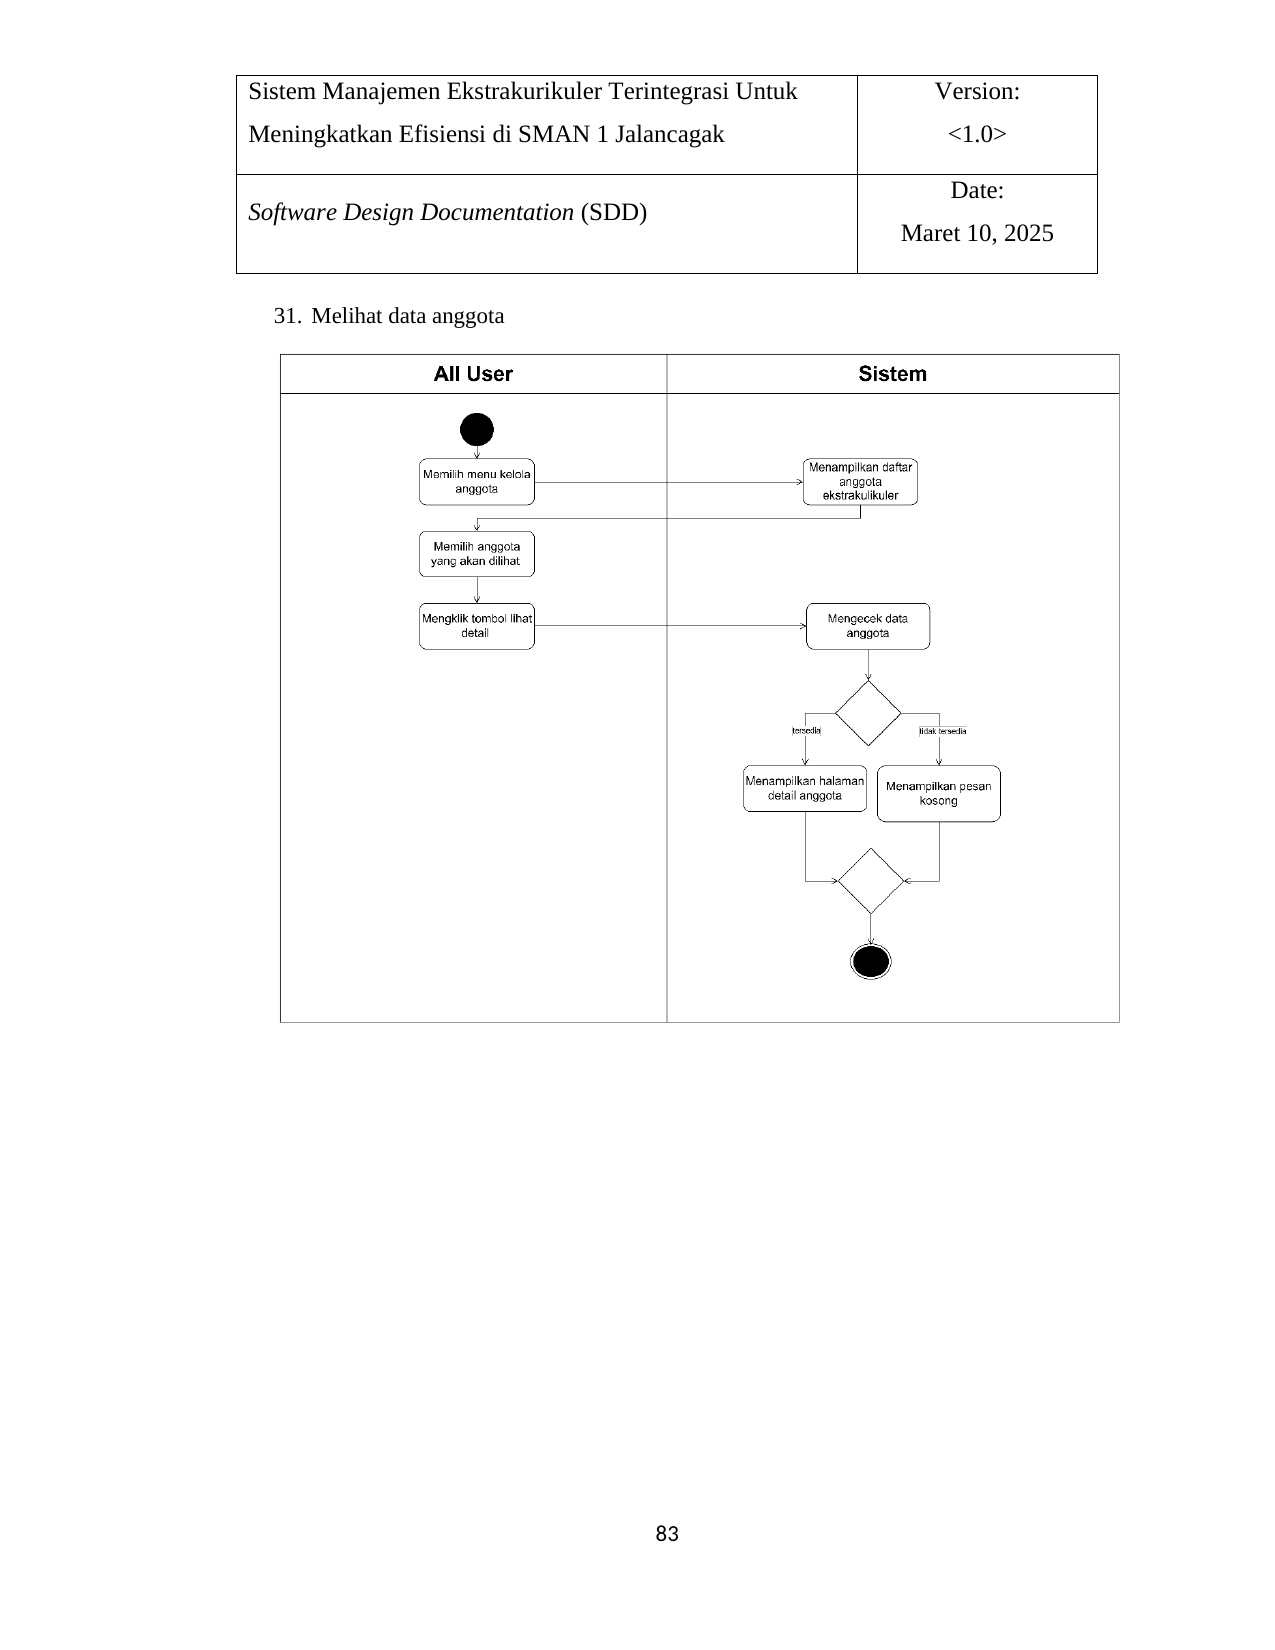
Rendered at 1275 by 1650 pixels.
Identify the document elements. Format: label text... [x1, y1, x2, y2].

list Melihat data anggota [274, 302, 1098, 329]
picture [273, 347, 1126, 1029]
